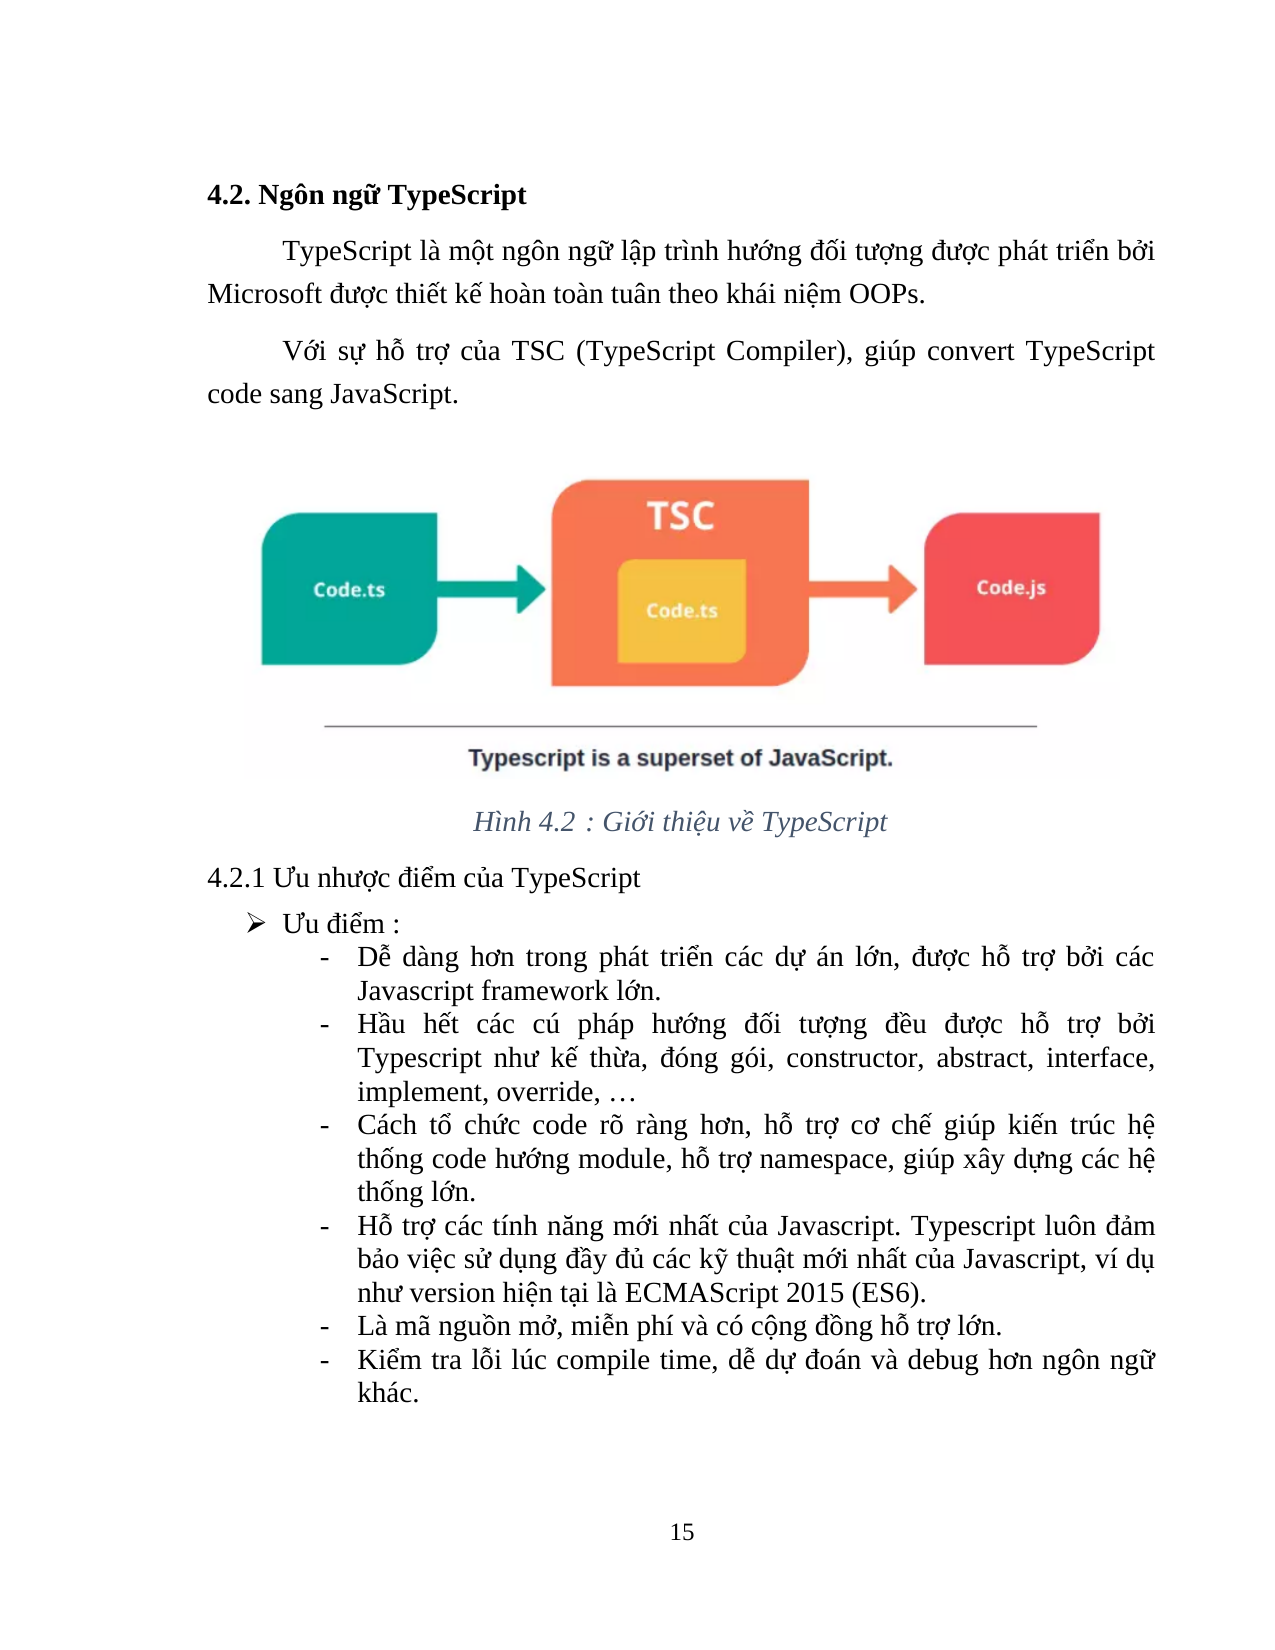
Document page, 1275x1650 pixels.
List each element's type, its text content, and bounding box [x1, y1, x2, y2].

list Kiểm tra lỗi lúc compile time, dễ dự đoán và debug hơn ngôn ngữ khác. [319, 1342, 1156, 1409]
list Hỗ trợ các tính năng mới nhất của Javascript. Typescript luôn đảm bảo việc sử dụng đầy đủ các kỹ thuật mới nhất của Javascript, ví dụ như version hiện tại là ECMAScript 2015 (ES6). [319, 1208, 1156, 1308]
list Dễ dàng hơn trong phát triển các dự án lớn, được hỗ trợ bởi các Javascript framework lớn. [319, 939, 1156, 1007]
list Là mã nguồn mở, miễn phí và có cộng đồng hỗ trợ lớn. [319, 1308, 1156, 1342]
list 4.2. Ngôn ngữ TypeScript [207, 177, 1156, 211]
list Cách tổ chức code rõ ràng hơn, hỗ trợ cơ chế giúp kiến trúc hệ thống code hướng module, hỗ trợ namespace, giúp xây dựng các hệ thống lớn. [319, 1107, 1156, 1208]
picture [214, 432, 1149, 783]
text Với sự hỗ trợ của TSC (TypeScript Compiler), giúp convert TypeScript code sang JavaScript. [207, 333, 1156, 410]
list Hầu hết các cú pháp hướng đối tượng đều được hỗ trợ bởi Typescript như kế thừa, đóng gói, constructor, abstract, interface, implement, override, … [319, 1007, 1156, 1107]
text TypeScript là một ngôn ngữ lập trình hướng đối tượng được phát triển bởi Microsoft được thiết kế hoàn toàn tuân theo khái niệm OOPs. [207, 233, 1156, 310]
list Ưu điểm : [244, 906, 1156, 939]
text 4.2.1 Ưu nhược điểm của TypeScript [207, 860, 1156, 893]
text Hình 4.2 : Giới thiệu về TypeScript [207, 804, 1156, 837]
